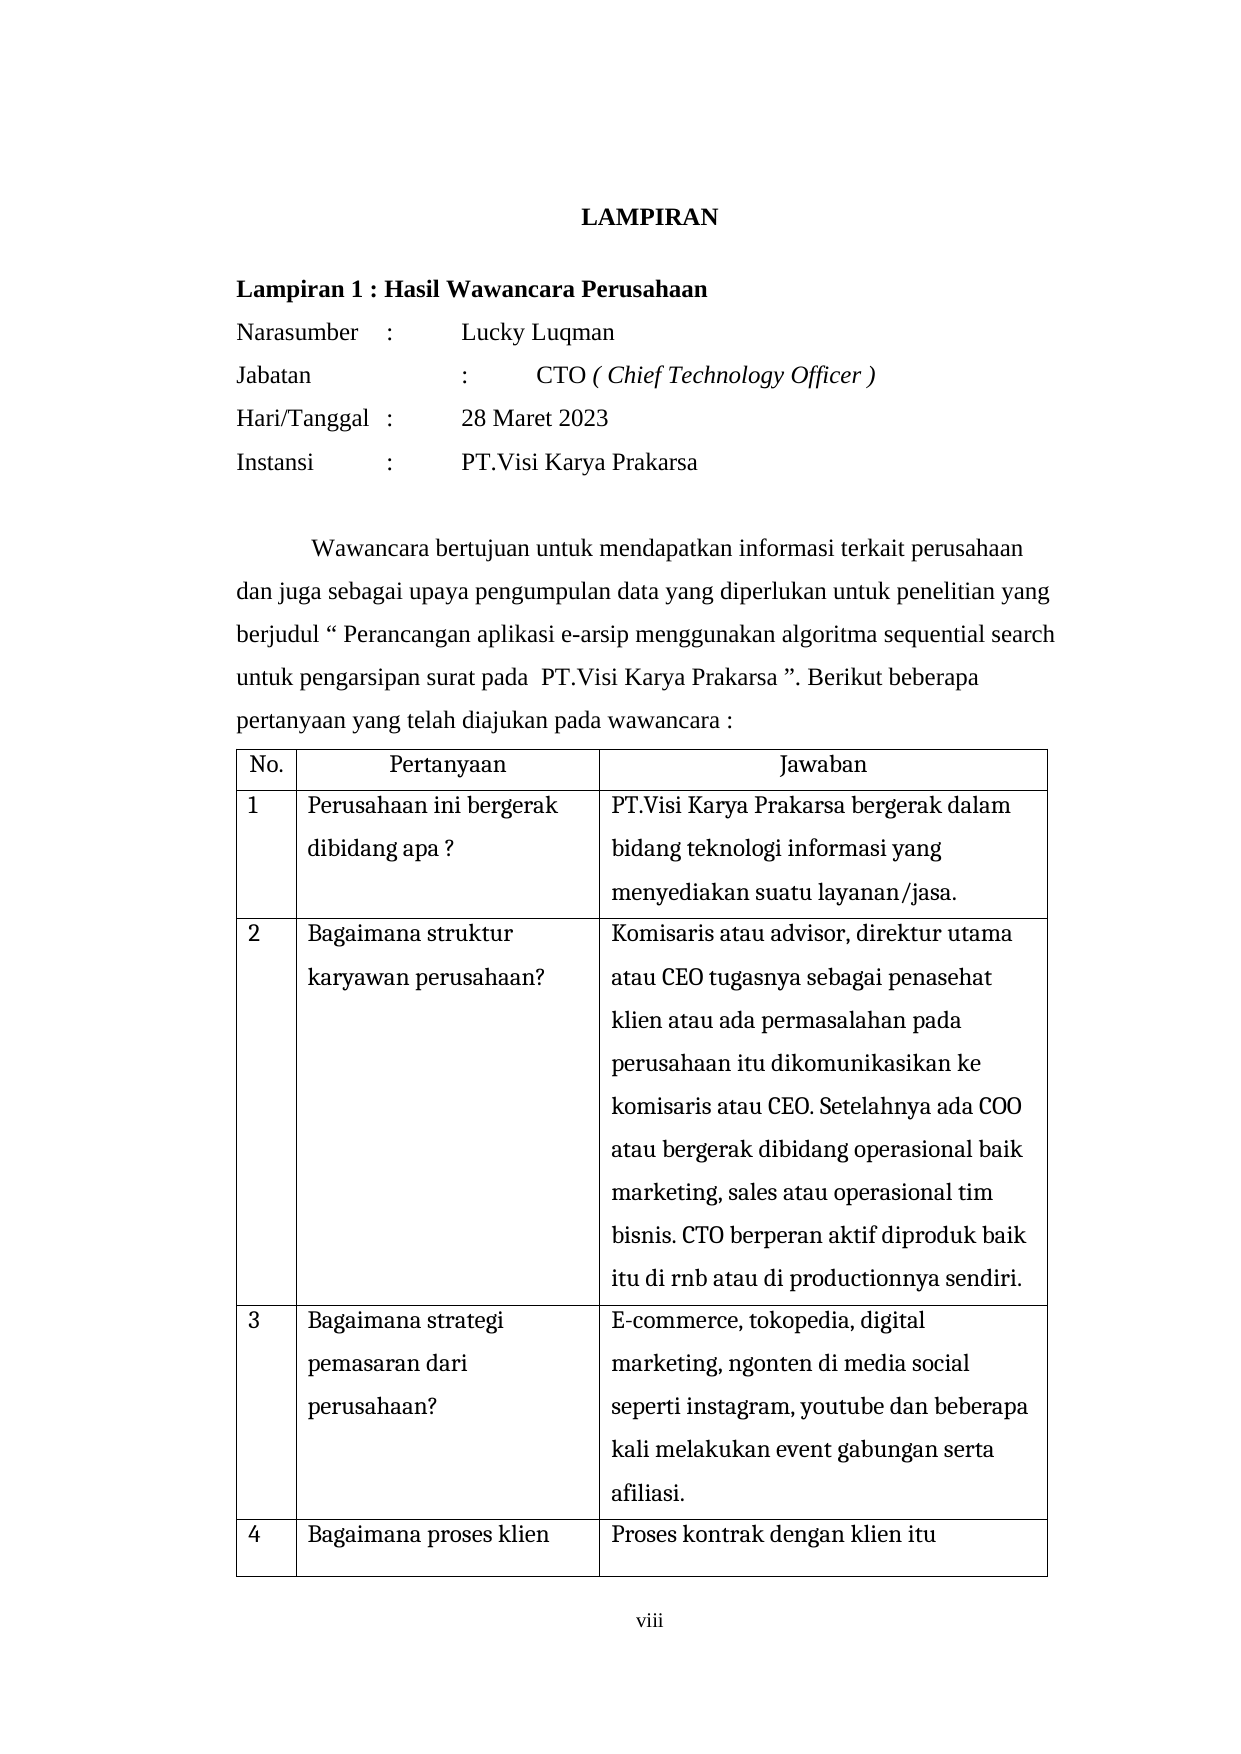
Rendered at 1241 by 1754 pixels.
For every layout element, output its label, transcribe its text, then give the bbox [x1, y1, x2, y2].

subtitle LAMPIRAN [236, 202, 1063, 231]
table_header Jawaban [600, 750, 1047, 790]
table_cell E-commerce, tokopedia, digital marketing, ngonten di media social seperti instagram, youtube dan beberapa kali melakukan event gabungan serta afiliasi. [600, 1306, 1047, 1519]
text Narasumber : Lucky Luqman [236, 317, 1063, 346]
table_cell 1 [237, 791, 296, 918]
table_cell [297, 1520, 599, 1576]
table_cell Perusahaan ini bergerak dibidang apa ? [297, 791, 599, 918]
text Jabatan : CTO ( Chief Technology Officer ) [236, 360, 1063, 389]
table_cell PT.Visi Karya Prakarsa bergerak dalam bidang teknologi informasi yang menyediakan suatu layanan/jasa. [600, 791, 1047, 918]
text Wawancara bertujuan untuk mendapatkan informasi terkait perusahaan dan juga sebagai upaya pengumpulan data yang diperlukan untuk penelitian yang berjudul “ Perancangan aplikasi e-arsip menggunakan algoritma sequential search untuk pengarsipan surat pada PT.Visi Karya Prakarsa ”. Berikut beberapa pertanyaan yang telah diajukan pada wawancara : [236, 533, 1063, 734]
table_cell 4 [237, 1520, 296, 1576]
text Lampiran 1 : Hasil Wawancara Perusahaan [236, 274, 1063, 303]
table_cell Komisaris atau advisor, direktur utama atau CEO tugasnya sebagai penasehat klien atau ada permasalahan pada perusahaan itu dikomunikasikan ke komisaris atau CEO. Setelahnya ada COO atau bergerak dibidang operasional baik marketing, sales atau operasional tim bisnis. CTO berperan aktif diproduk baik itu di rnb atau di productionnya sendiri. [600, 919, 1047, 1305]
table_cell 3 [237, 1306, 296, 1519]
table_header Pertanyaan [297, 750, 599, 790]
table_cell Bagaimana strategi pemasaran dari perusahaan? [297, 1306, 599, 1519]
table_cell 2 [237, 919, 296, 1305]
table_header No. [237, 750, 296, 790]
text Instansi : PT.Visi Karya Prakarsa [236, 447, 1063, 475]
text Hari/Tanggal : 28 Maret 2023 [236, 403, 1063, 432]
table_cell Bagaimana struktur karyawan perusahaan? [297, 919, 599, 1305]
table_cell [600, 1520, 1047, 1576]
